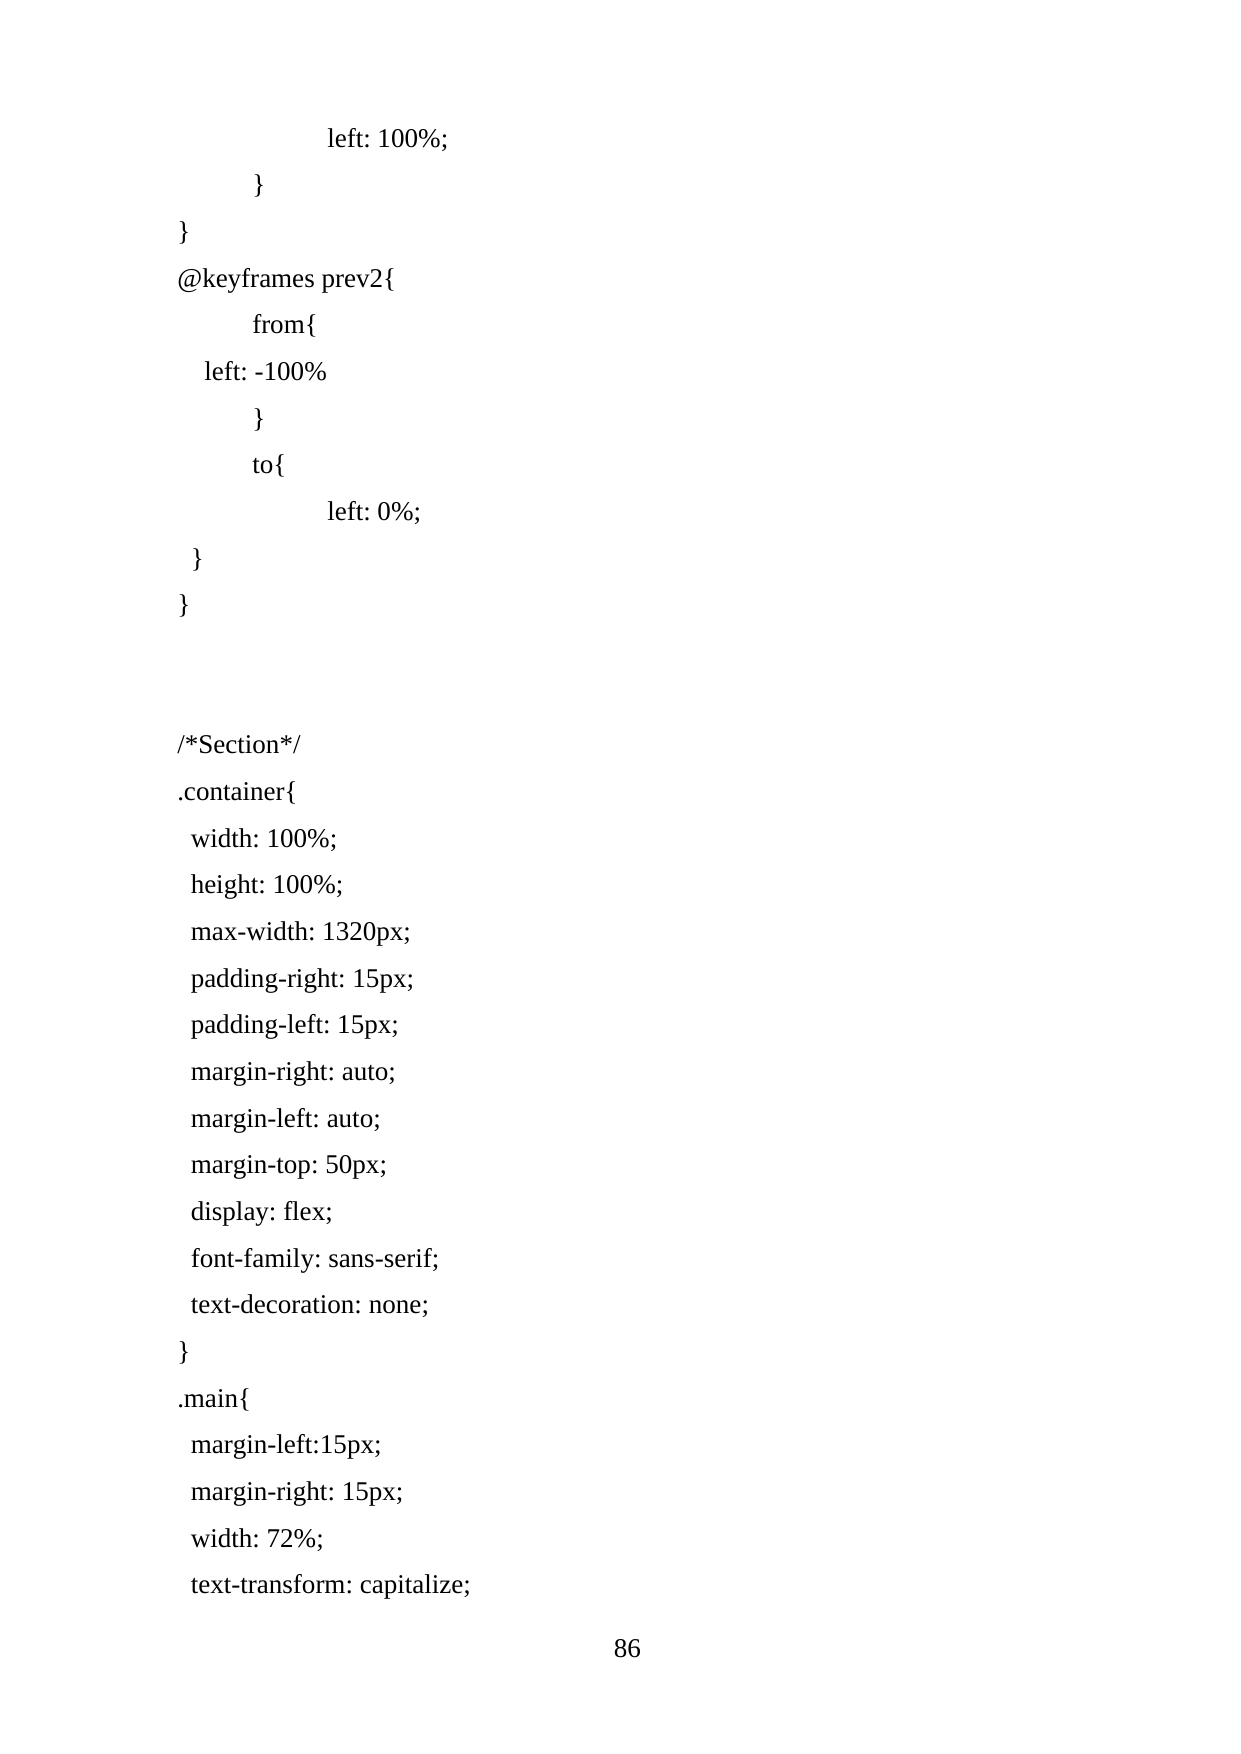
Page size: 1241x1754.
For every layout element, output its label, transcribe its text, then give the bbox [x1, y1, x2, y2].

text width: 72%; [177, 1522, 1122, 1553]
text text-transform: capitalize; [177, 1568, 1122, 1599]
text } [177, 215, 1122, 246]
text padding-left: 15px; [177, 1008, 1122, 1039]
text /*Section*/ [177, 728, 1122, 759]
text left: -100% [177, 355, 1122, 386]
text .main{ [177, 1382, 1122, 1413]
text margin-top: 50px; [177, 1148, 1122, 1179]
text @keyframes prev2{ [177, 262, 1122, 293]
text } [177, 1335, 1122, 1366]
text width: 100%; [177, 822, 1122, 853]
text margin-left:15px; [177, 1428, 1122, 1459]
text display: flex; [177, 1195, 1122, 1226]
text height: 100%; [177, 868, 1122, 899]
text } [177, 402, 1122, 433]
text margin-right: 15px; [177, 1475, 1122, 1506]
text left: 100%; [177, 122, 1122, 153]
text margin-right: auto; [177, 1055, 1122, 1086]
text left: 0%; [177, 495, 1122, 526]
text font-family: sans-serif; [177, 1242, 1122, 1273]
text from{ [177, 308, 1122, 339]
text .container{ [177, 775, 1122, 806]
text to{ [177, 448, 1122, 479]
text } [177, 588, 1122, 619]
text max-width: 1320px; [177, 915, 1122, 946]
text margin-left: auto; [177, 1102, 1122, 1133]
text padding-right: 15px; [177, 962, 1122, 993]
text } [177, 168, 1122, 199]
text text-decoration: none; [177, 1288, 1122, 1319]
text } [177, 542, 1122, 573]
